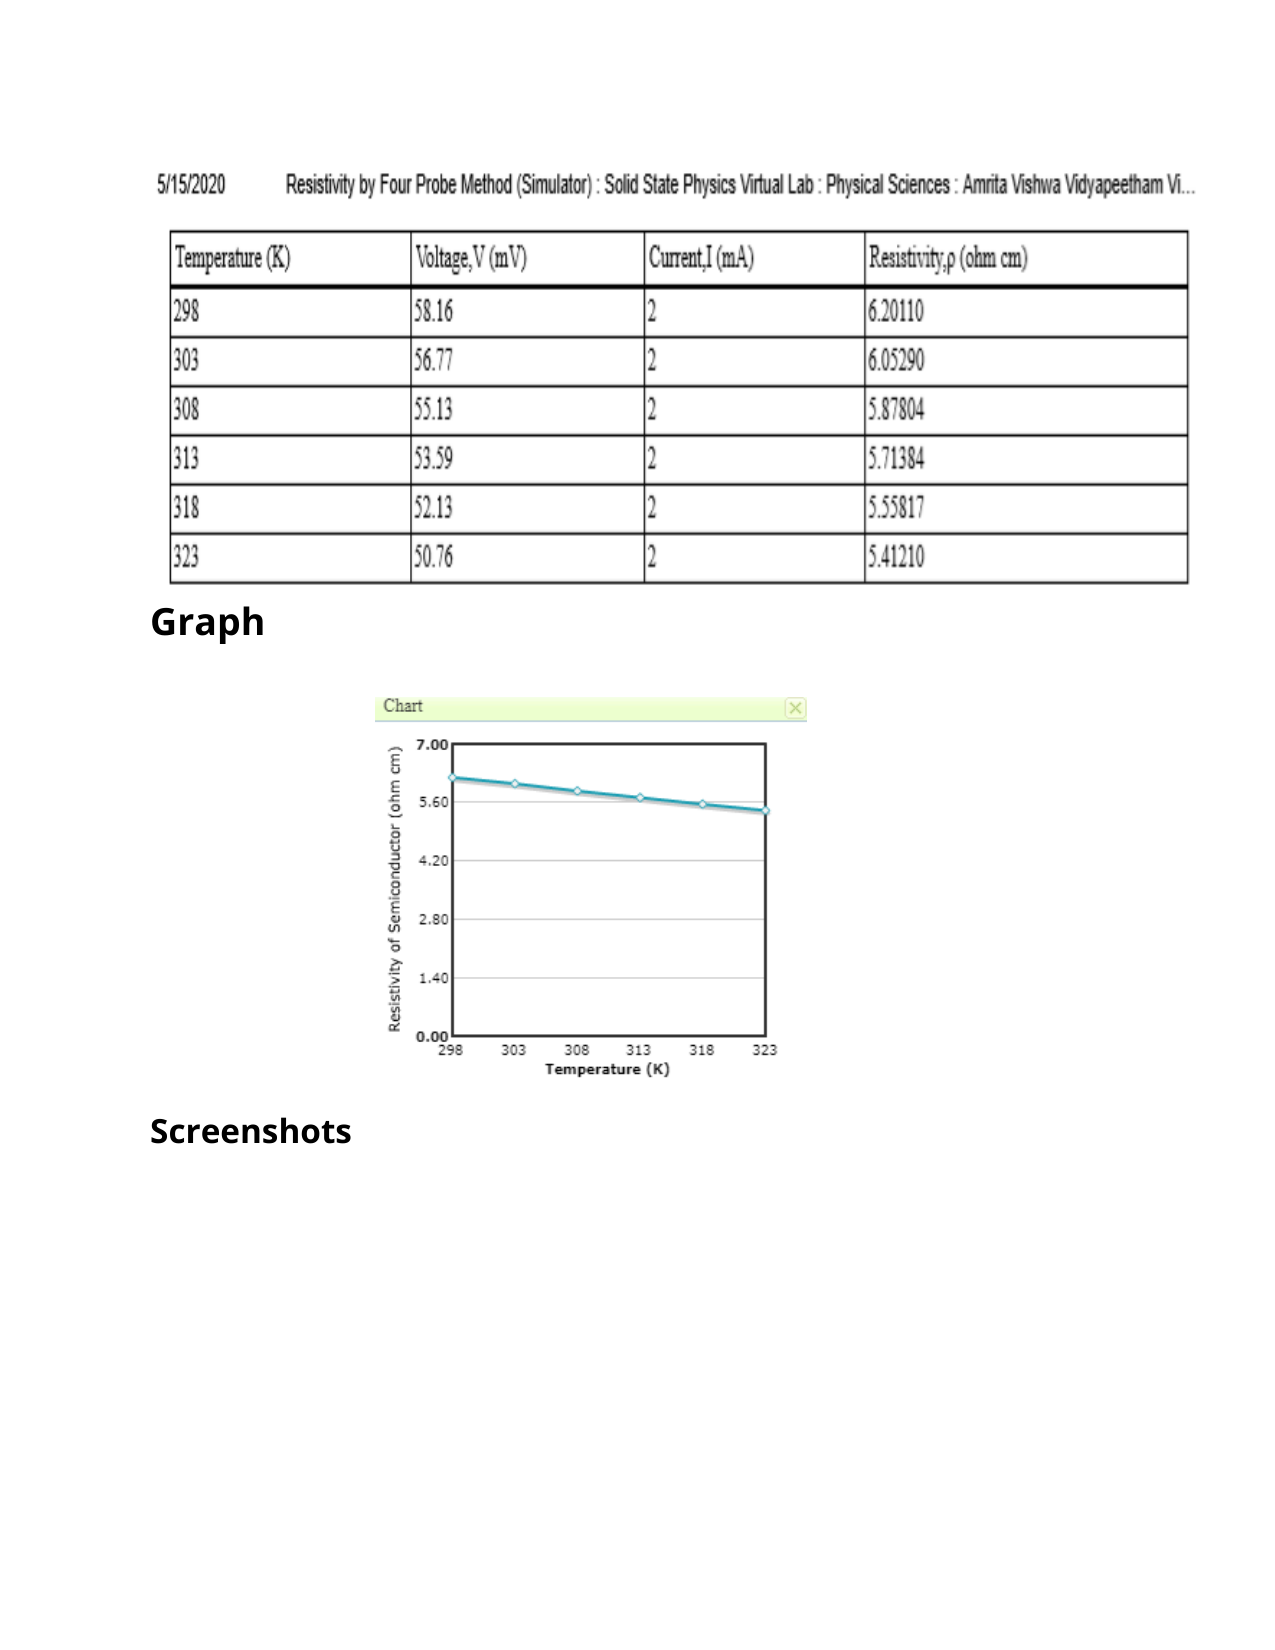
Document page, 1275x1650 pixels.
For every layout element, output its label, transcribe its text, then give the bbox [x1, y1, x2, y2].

text Graph [150, 596, 1125, 646]
picture [150, 150, 1200, 596]
picture [375, 697, 807, 1083]
text Screenshots [150, 1108, 1125, 1154]
